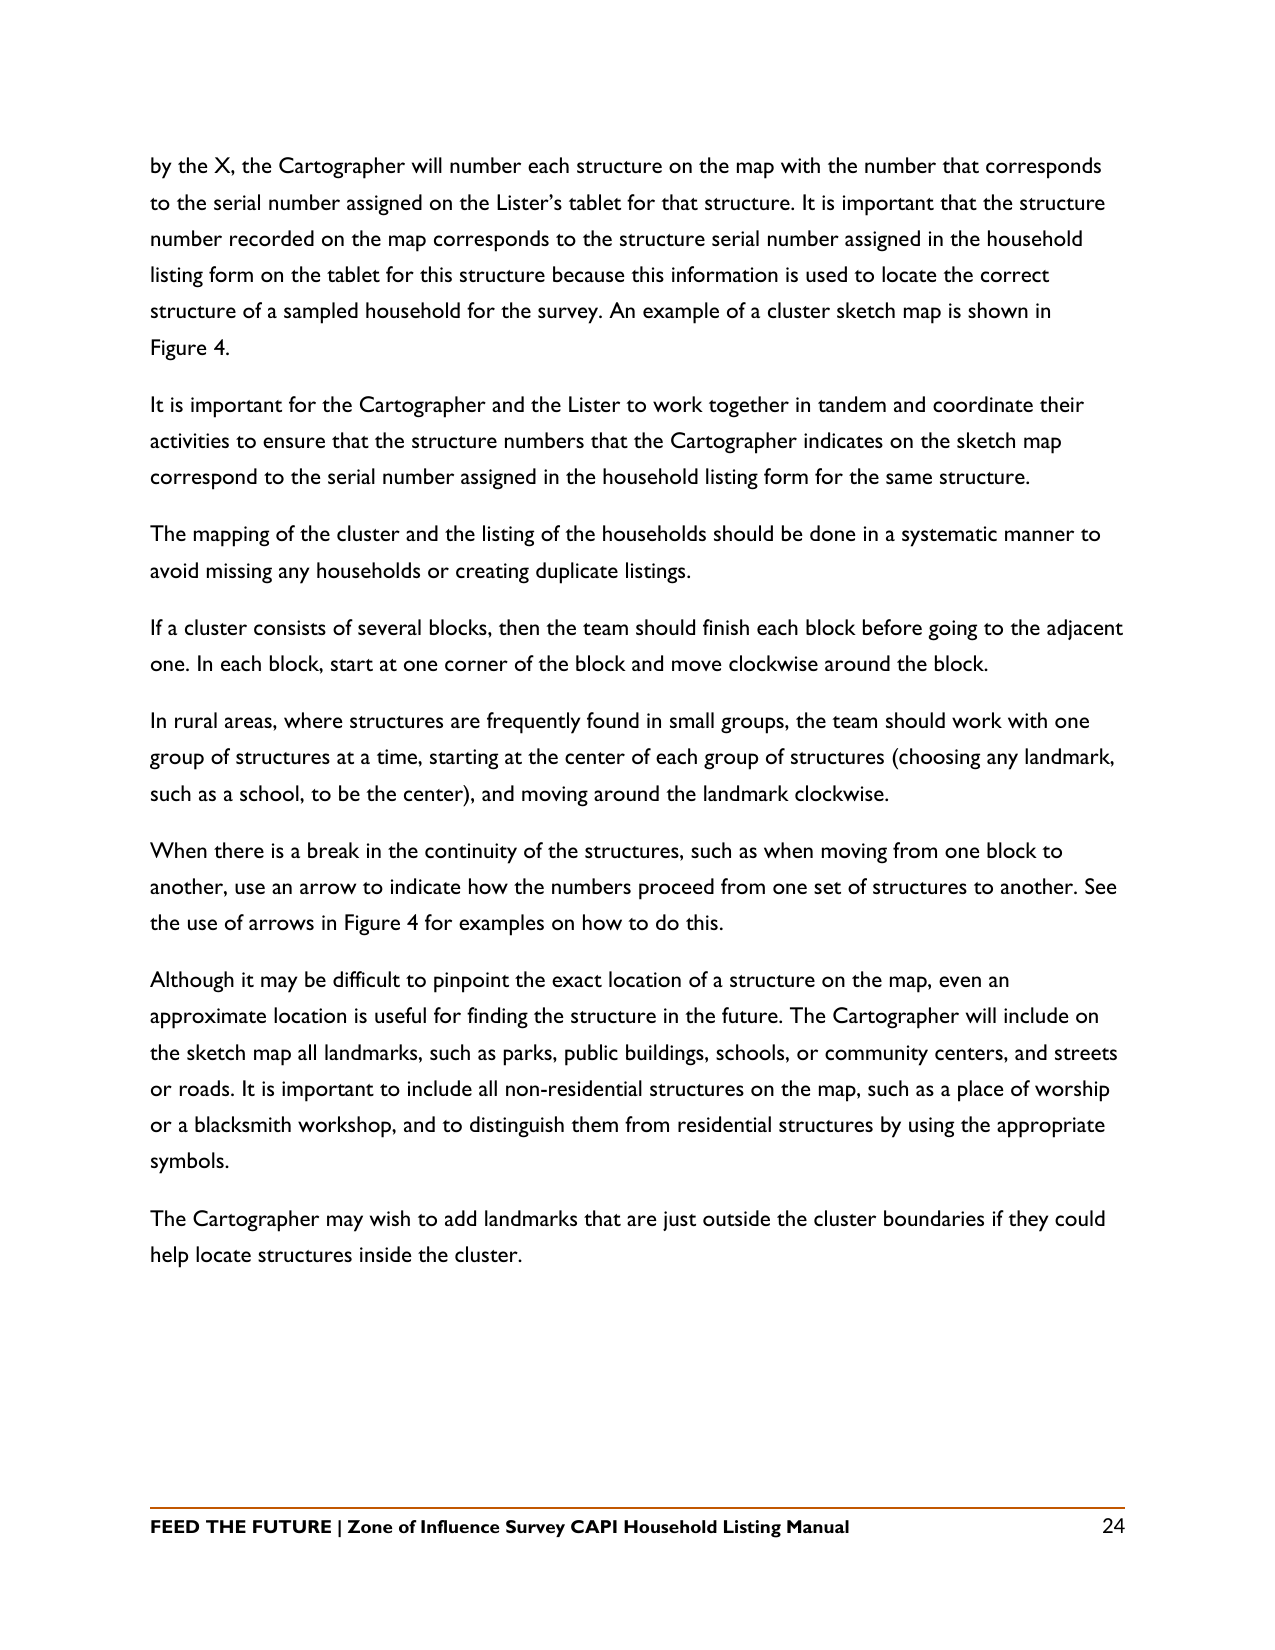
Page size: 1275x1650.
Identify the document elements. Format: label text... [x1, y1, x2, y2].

text It is important for the Cartographer and the Lister to work together in tandem and coordinate their activities to ensure that the structure numbers that the Cartographer indicates on the sketch map correspond to the serial number assigned in the household listing form for the same structure. [150, 388, 1125, 492]
text When there is a break in the continuity of the structures, such as when moving from one block to another, use an arrow to indicate how the numbers proceed from one set of structures to another. See the use of arrows in Figure 4 for examples on how to do this. [150, 834, 1125, 938]
text If a cluster consists of several blocks, then the team should finish each block before going to the adjacent one. In each block, start at one corner of the block and move clockwise around the block. [150, 611, 1125, 679]
text Although it may be difficult to pinpoint the exact location of a structure on the map, even an approximate location is useful for finding the structure in the future. The Cartographer will include on the sketch map all landmarks, such as parks, public buildings, schools, or community centers, and streets or roads. It is important to include all non-residential structures on the map, such as a place of worship or a blacksmith workshop, and to distinguish them from residential structures by using the appropriate symbols. [150, 964, 1125, 1177]
text In rural areas, where structures are frequently found in small groups, the team should work with one group of structures at a time, starting at the center of each group of structures (choosing any landmark, such as a school, to be the center), and moving around the landmark clockwise. [150, 704, 1125, 809]
text The Cartographer may wish to add landmarks that are just outside the cluster boundaries if they could help locate structures inside the cluster. [150, 1202, 1125, 1270]
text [150, 150, 1125, 363]
text The mapping of the cluster and the listing of the households should be done in a systematic manner to avoid missing any households or creating duplicate listings. [150, 518, 1125, 586]
